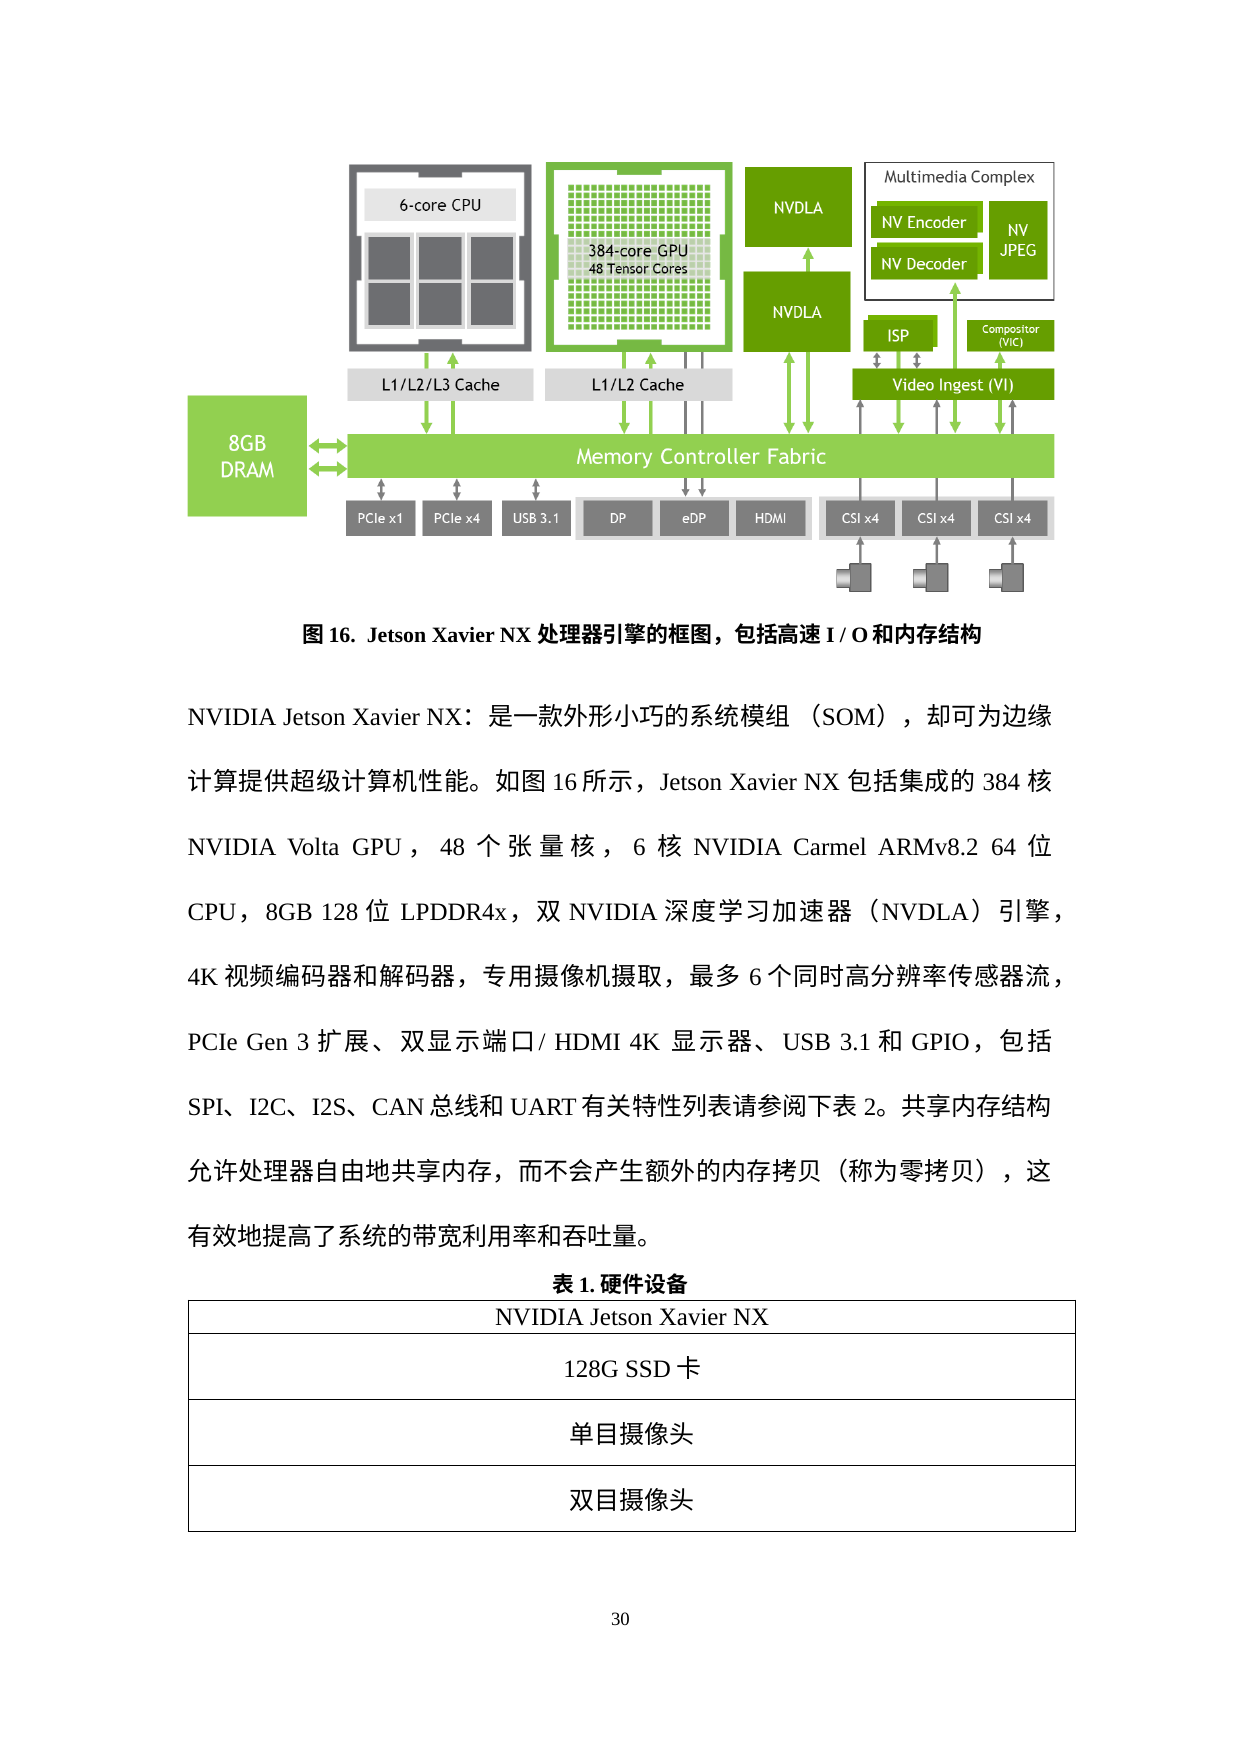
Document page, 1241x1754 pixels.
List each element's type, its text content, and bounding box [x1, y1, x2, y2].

picture [187, 162, 1055, 592]
text 表1. 硬件设备 [187, 1267, 1053, 1299]
table_cell 128G SSD卡 [189, 1334, 1075, 1399]
table_cell 双目摄像头 [189, 1466, 1075, 1531]
table_header NVIDIA Jetson Xavier NX [189, 1301, 1075, 1333]
text NVIDIA Jetson Xavier NX：是一款外形小巧的系统模组 （SOM），却可为边缘计算提供超级计算机性能。如图16所示，Jetson Xavier NX 包括集成的 384 核 NVIDIA Volta GPU，48个张量核，6核NVIDIA Carmel ARMv8.2 64位CPU，8GB 128位 LPDDR4x，双NVIDIA深度学习加速器（NVDLA）引擎，4K视频编码器和解码器，专用摄像机摄取，最多 6个同时高分辨率传感器流，PCIe Gen 3扩展、双显示端口/ HDMI 4K 显示器、USB 3.1和GPIO，包括SPI、I2C、I2S、CAN总线和UART有关特性列表请参阅下表2。共享内存结构允许处理器自由地共享内存，而不会产生额外的内存拷贝（称为零拷贝），这有效地提高了系统的带宽利用率和吞吐量。 [187, 682, 1053, 1267]
table_cell 单目摄像头 [189, 1400, 1075, 1465]
text 图16. Jetson Xavier NX 处理器引擎的框图，包括高速I / O和内存结构 [187, 617, 1053, 649]
